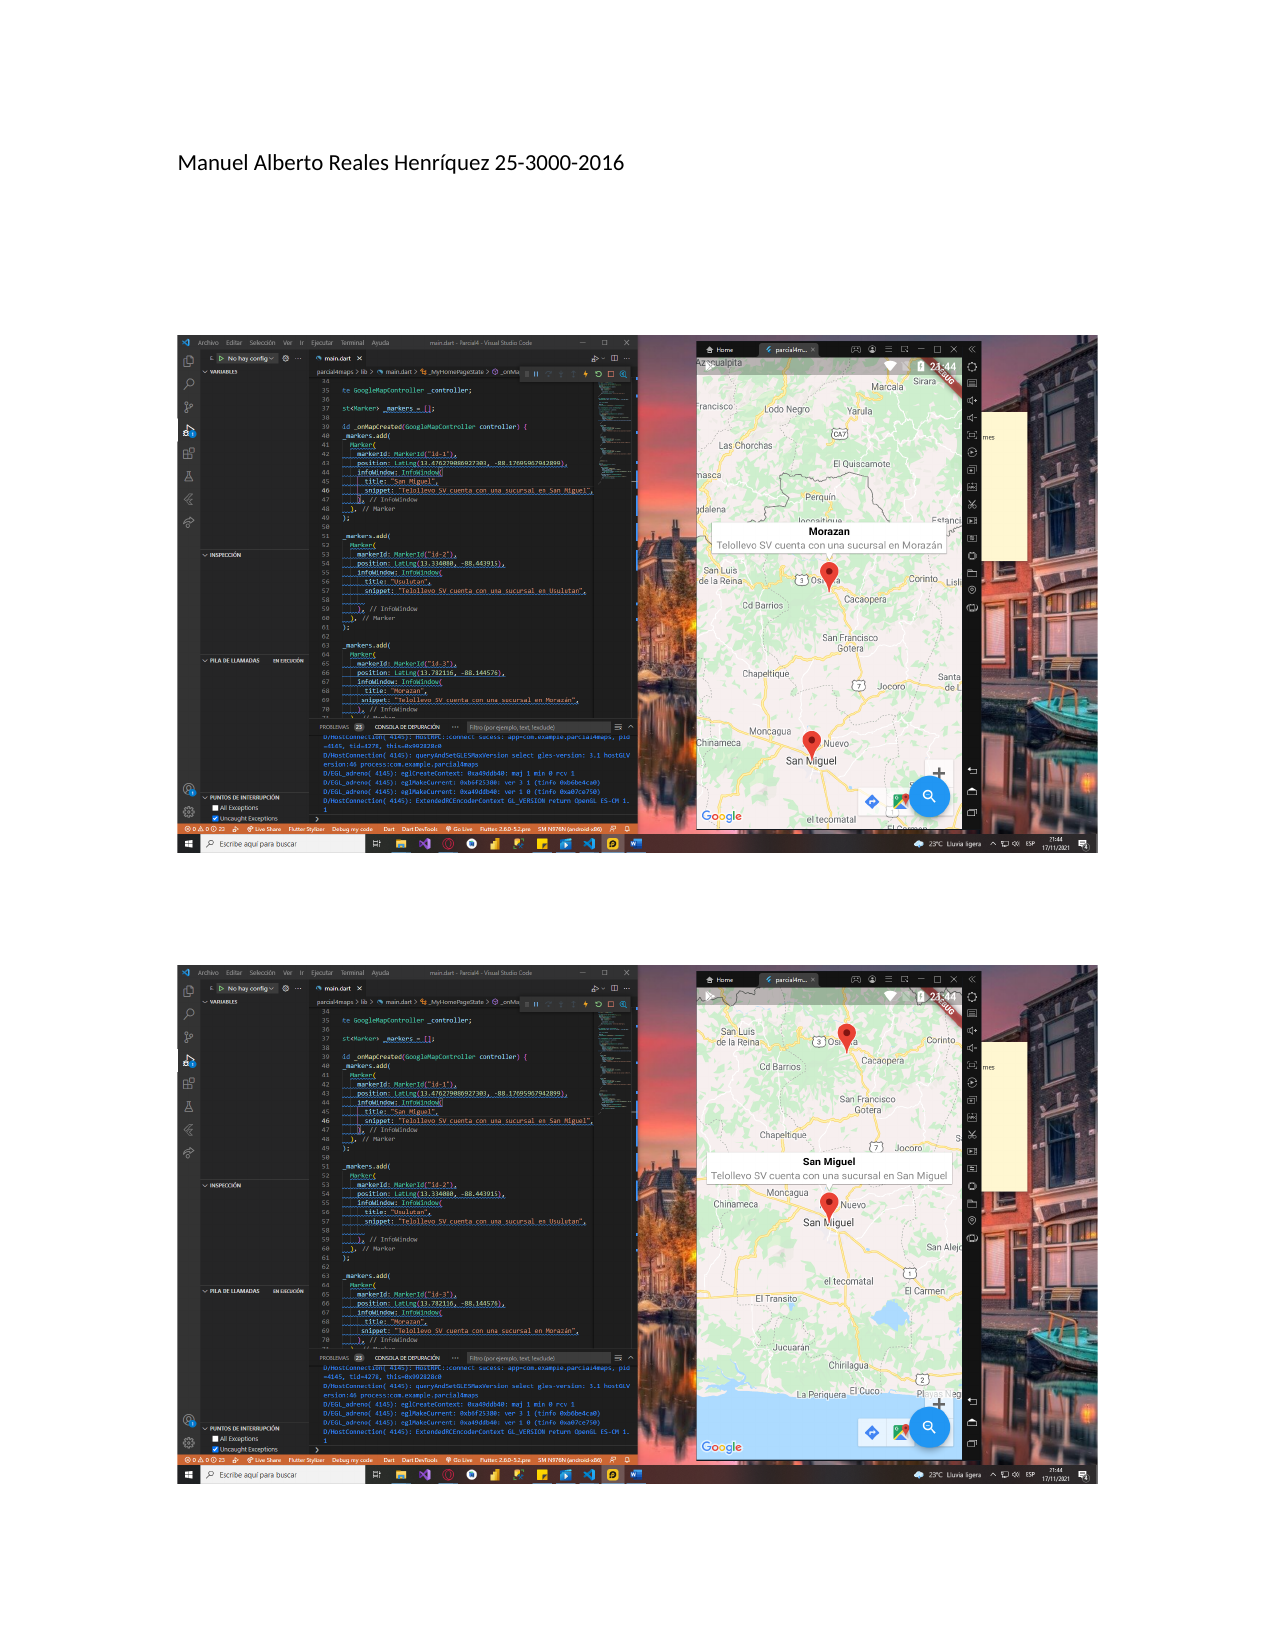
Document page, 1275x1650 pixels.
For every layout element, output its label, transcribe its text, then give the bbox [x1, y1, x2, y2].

picture [177, 965, 1098, 1484]
picture [177, 335, 1098, 853]
text Manuel Alberto Reales Henríquez 25-3000-2016 [177, 148, 1098, 176]
